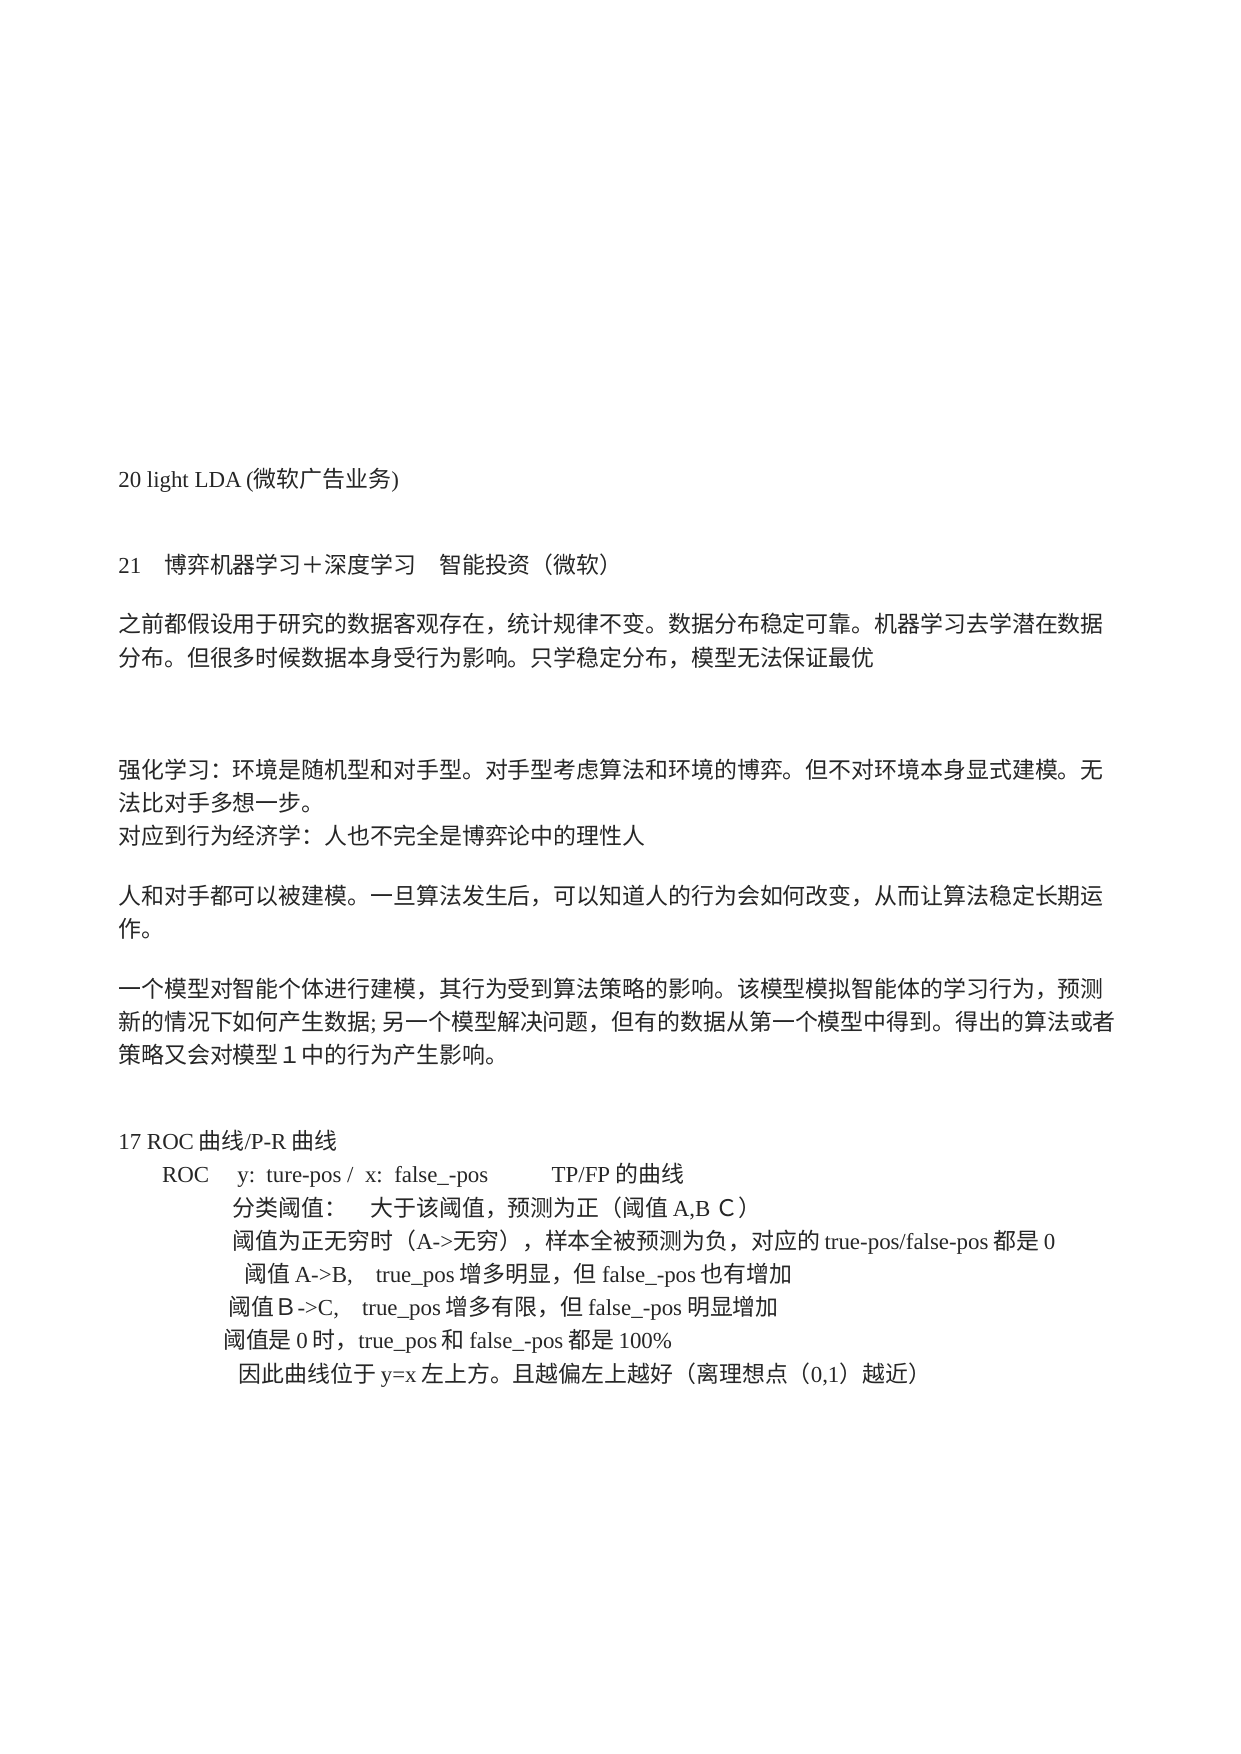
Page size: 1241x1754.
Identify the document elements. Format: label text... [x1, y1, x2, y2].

text 阈值为正无穷时（A->无穷），样本全被预测为负，对应的true-pos/false-pos都是0 [118, 1223, 1122, 1256]
text 强化学习：环境是随机型和对手型。对手型考虑算法和环境的博弈。但不对环境本身显式建模。无法比对手多想一步。 [118, 752, 1122, 818]
text 之前都假设用于研究的数据客观存在，统计规律不变。数据分布稳定可靠。机器学习去学潜在数据分布。但很多时候数据本身受行为影响。只学稳定分布，模型无法保证最优 [118, 606, 1122, 673]
text 一个模型对智能个体进行建模，其行为受到算法策略的影响。该模型模拟智能体的学习行为，预测新的情况下如何产生数据; 另一个模型解决问题，但有的数据从第一个模型中得到。得出的算法或者策略又会对模型１中的行为产生影响。 [118, 971, 1122, 1070]
text 20 light LDA (微软广告业务) [118, 461, 1122, 494]
text 分类阈值： 大于该阈值，预测为正（阈值A,BＣ） [118, 1189, 1122, 1223]
text 对应到行为经济学：人也不完全是博弈论中的理性人 [118, 818, 1122, 851]
text 阈值A->B, true_pos增多明显，但 false_-pos也有增加 [118, 1256, 1122, 1289]
text 17 ROC曲线/P-R曲线 [118, 1123, 1122, 1156]
text 人和对手都可以被建模。一旦算法发生后，可以知道人的行为会如何改变，从而让算法稳定长期运作。 [118, 878, 1122, 944]
text 因此曲线位于y=x左上方。且越偏左上越好（离理想点（0,1）越近） [118, 1356, 1122, 1389]
text ROC y: ture-pos / x: false_-pos TP/FP 的曲线 [118, 1156, 1122, 1189]
text 阈值是0时，true_pos和false_-pos都是100% [118, 1322, 1122, 1356]
text 阈值Ｂ->C, true_pos增多有限，但 false_-pos明显增加 [118, 1289, 1122, 1322]
text 21 博弈机器学习＋深度学习 智能投资（微软） [118, 547, 1122, 580]
